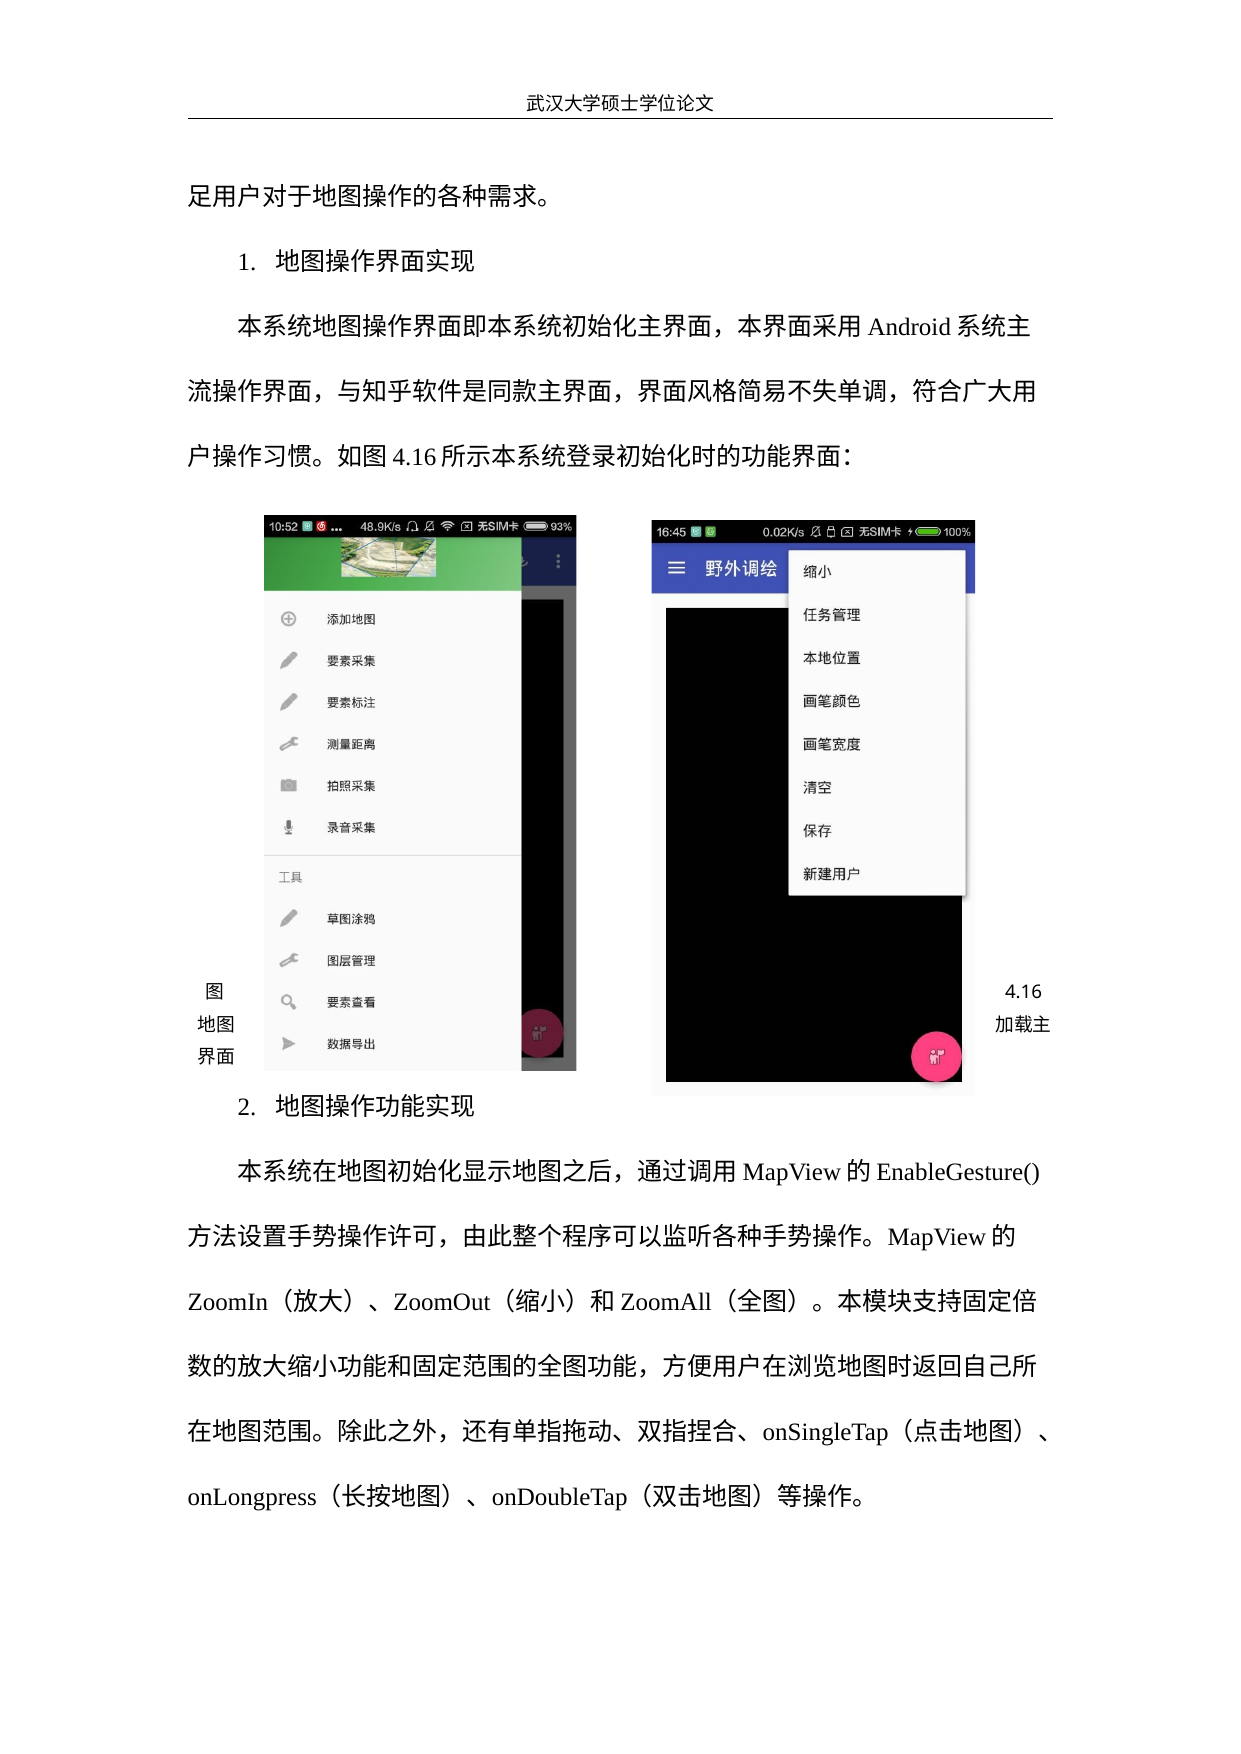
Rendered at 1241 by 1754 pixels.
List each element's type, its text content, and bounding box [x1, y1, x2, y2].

text 本系统在地图初始化显示地图之后，通过调用MapView的EnableGesture()方法设置手势操作许可，由此整个程序可以监听各种手势操作。MapView的ZoomIn（放大）、ZoomOut（缩小）和ZoomAll（全图）。本模块支持固定倍数的放大缩小功能和固定范围的全图功能，方便用户在浏览地图时返回自己所在地图范围。除此之外，还有单指拖动、双指捏合、onSingleTap（点击地图）、onLongpress（长按地图）、onDoubleTap（双击地图）等操作。 [187, 1137, 1053, 1527]
text 图4.16地图加载主界面 [187, 974, 651, 1072]
picture [264, 515, 577, 1071]
text 本系统地图操作界面即本系统初始化主界面，本界面采用Android系统主流操作界面，与知乎软件是同款主界面，界面风格简易不失单调，符合广大用户操作习惯。如图4.16所示本系统登录初始化时的功能界面： [187, 292, 1053, 487]
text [187, 162, 1053, 227]
picture [651, 520, 976, 1096]
list 地图操作界面实现 [237, 227, 1053, 292]
text 图4.16地图加载主界面 [976, 974, 1053, 1072]
list 地图操作功能实现 [237, 1072, 1053, 1137]
